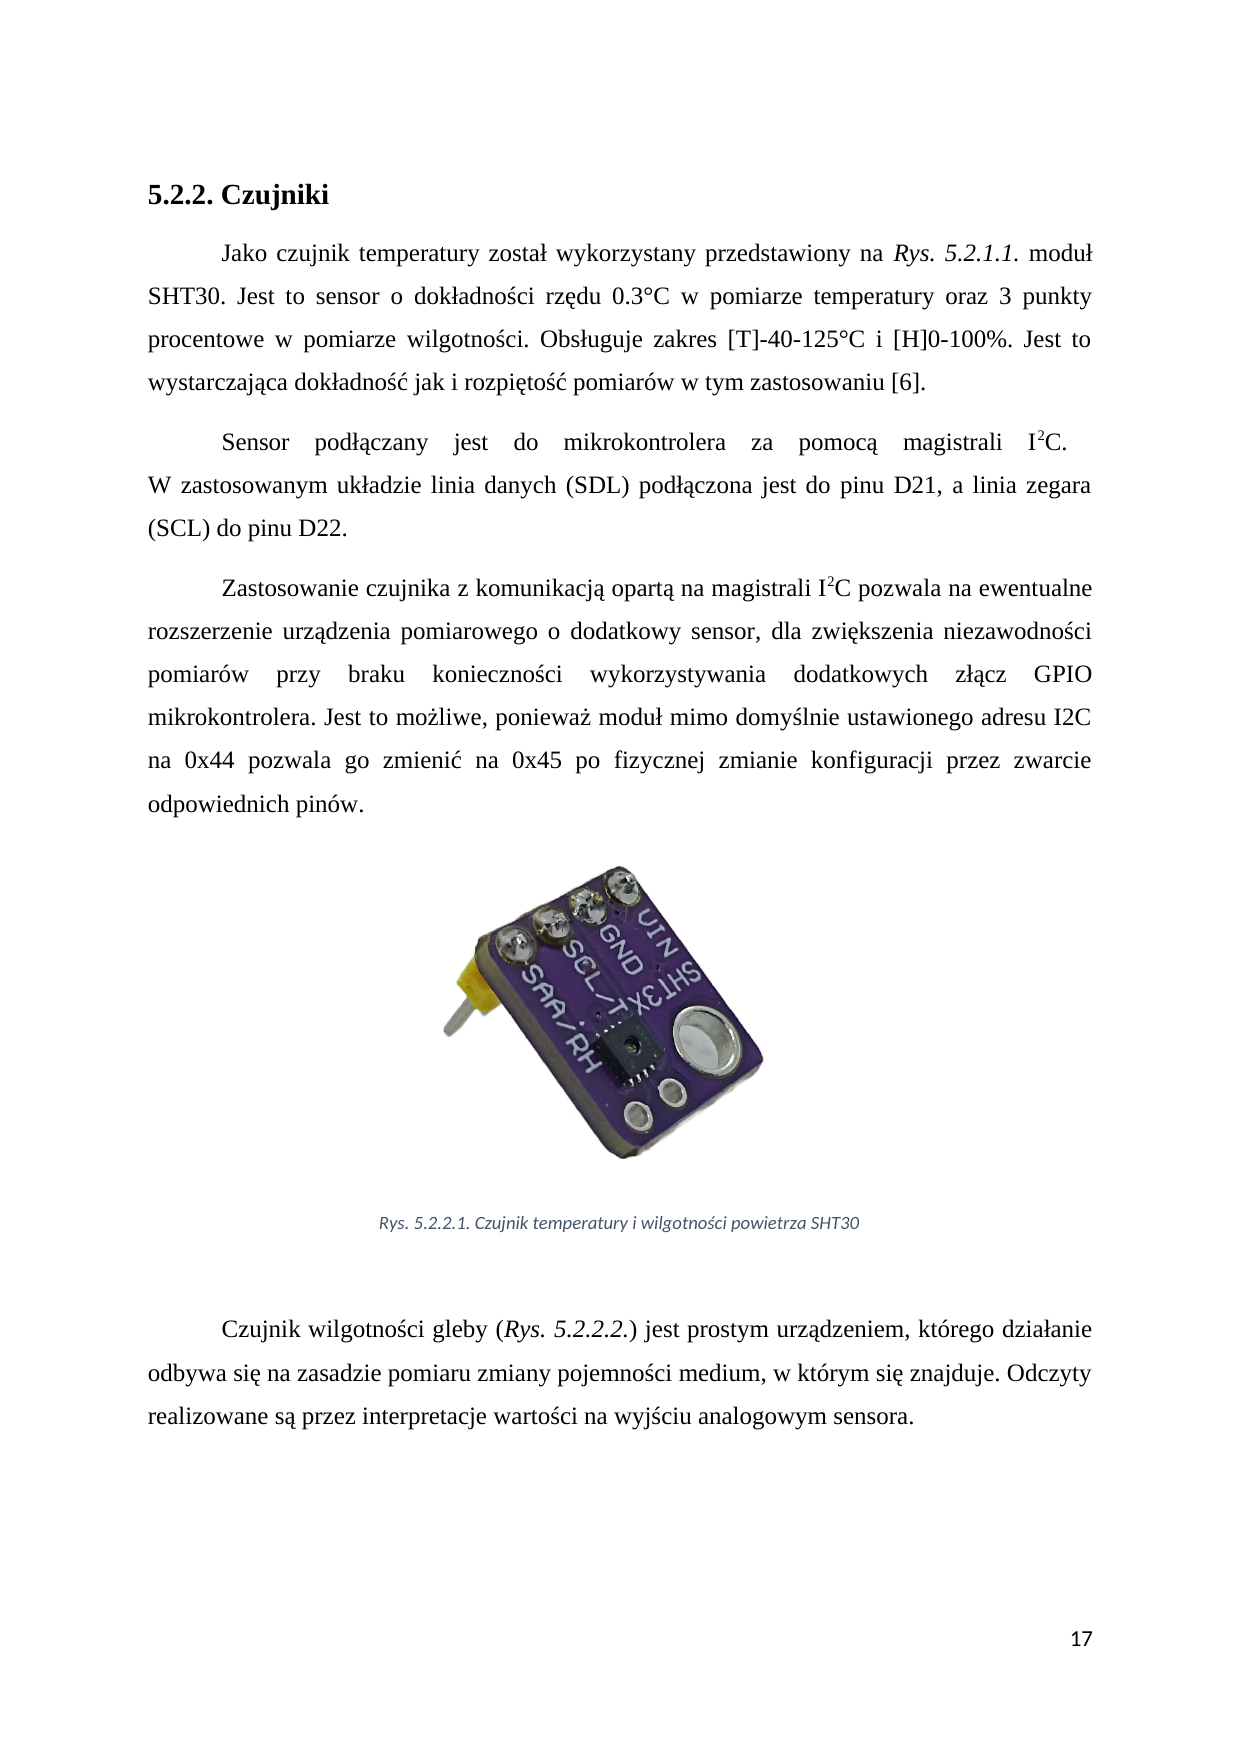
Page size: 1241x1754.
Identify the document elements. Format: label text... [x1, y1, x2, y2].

text Rys. 5.2.2.1. Czujnik temperatury i wilgotności powietrza SHT30 [148, 1211, 1093, 1234]
text Zastosowanie czujnika z komunikacją opartą na magistrali I2C pozwala na ewentualne rozszerzenie urządzenia pomiarowego o dodatkowy sensor, dla zwiększenia niezawodności pomiarów przy braku konieczności wykorzystywania dodatkowych złącz GPIO mikrokontrolera. Jest to możliwe, ponieważ moduł mimo domyślnie ustawionego adresu I2C na 0x44 pozwala go zmienić na 0x45 po fizycznej zmianie konfiguracji przez zwarcie odpowiednich pinów. [148, 573, 1093, 817]
text Jako czujnik temperatury został wykorzystany przedstawiony na Rys. 5.2.1.1. moduł SHT30. Jest to sensor o dokładności rzędu 0.3°C w pomiarze temperatury oraz 3 punkty procentowe w pomiarze wilgotności. Obsługuje zakres [T]-40-125°C i [H]0-100%. Jest to wystarczająca dokładność jak i rozpiętość pomiarów w tym zastosowaniu [6]. [148, 238, 1093, 396]
picture [273, 848, 968, 1181]
text Sensor podłączany jest do mikrokontrolera za pomocą magistrali I2C. W zastosowanym układzie linia danych (SDL) podłączona jest do pinu D21, a linia zegara (SCL) do pinu D22. [148, 427, 1093, 542]
subtitle 5.2.2. Czujniki [148, 177, 1093, 210]
text Czujnik wilgotności gleby (Rys. 5.2.2.2.) jest prostym urządzeniem, którego działanie odbywa się na zasadzie pomiaru zmiany pojemności medium, w którym się znajduje. Odczyty realizowane są przez interpretacje wartości na wyjściu analogowym sensora. [148, 1314, 1093, 1429]
